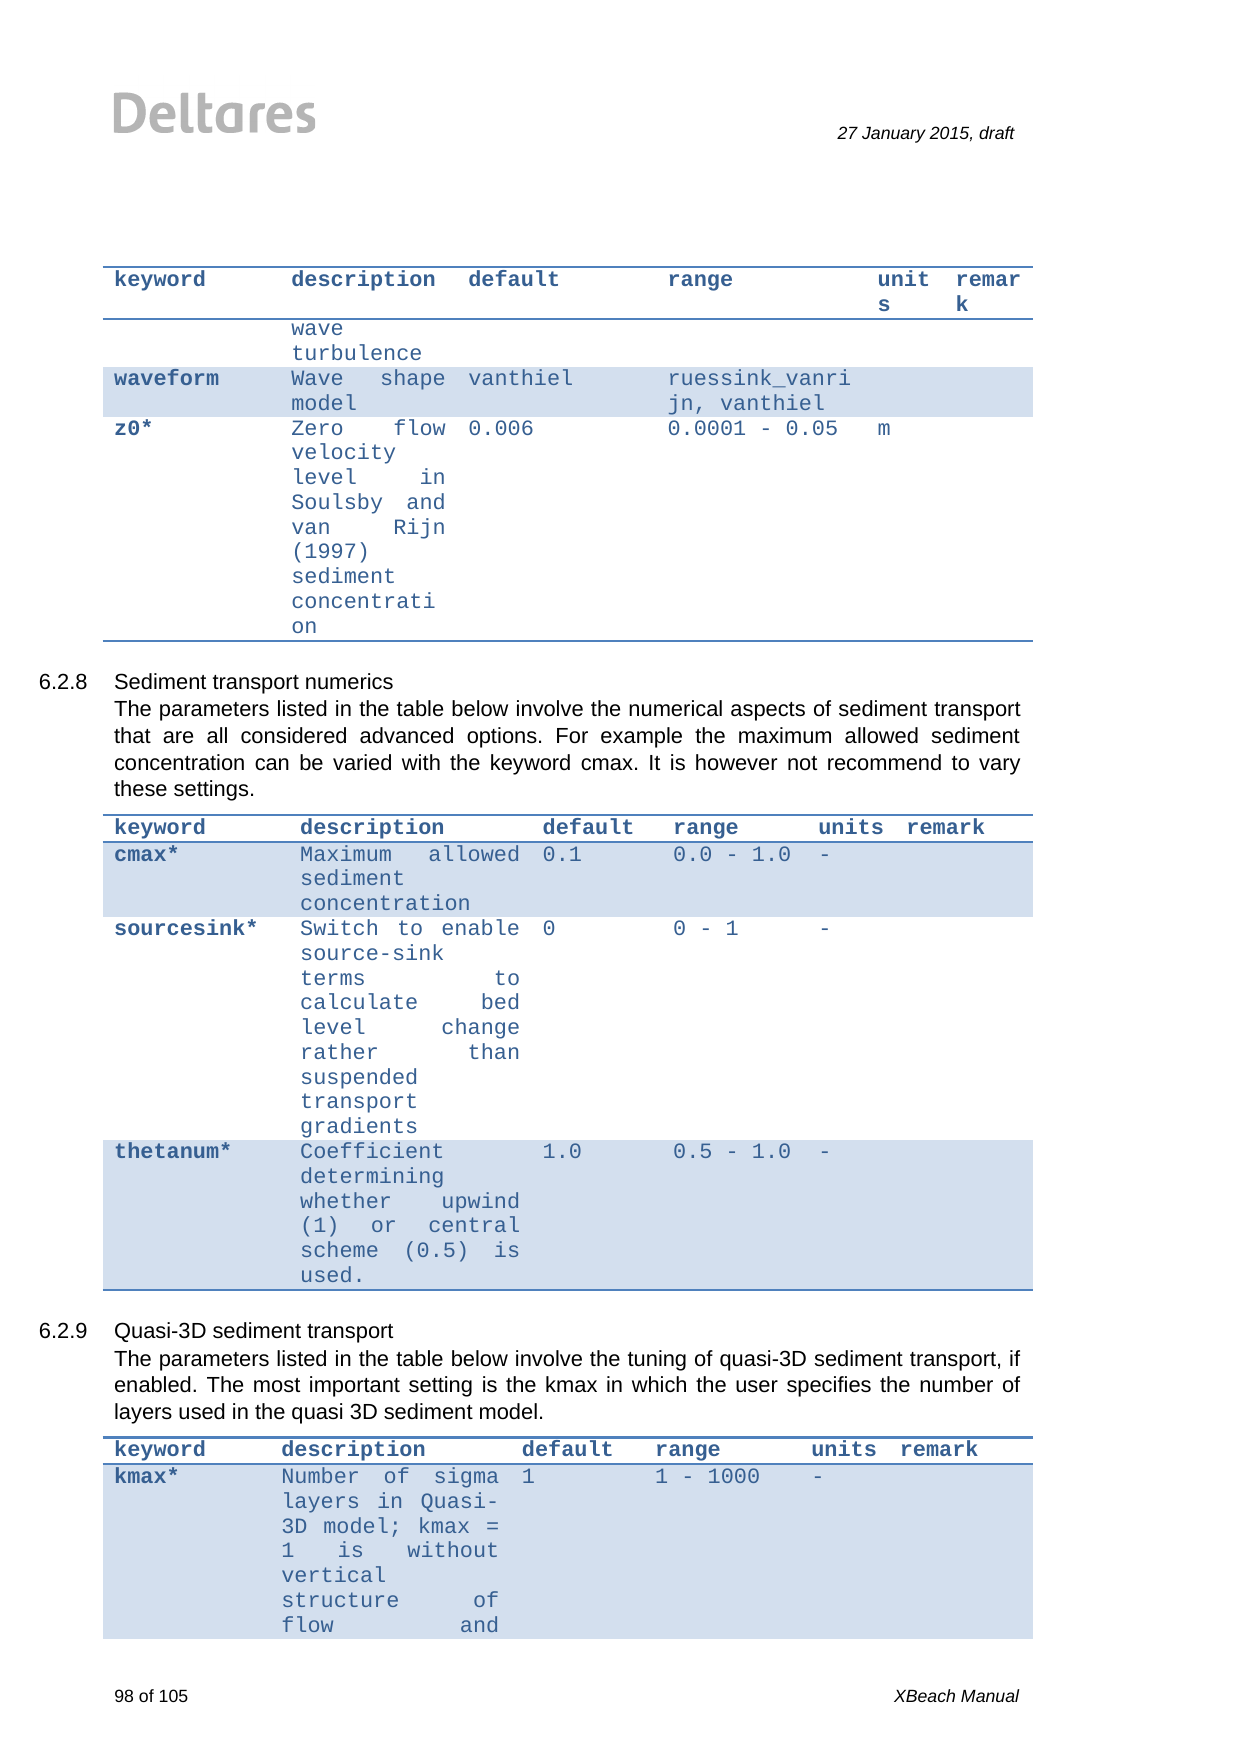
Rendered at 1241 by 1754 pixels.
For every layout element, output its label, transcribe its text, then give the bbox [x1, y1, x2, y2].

picture [113, 75, 315, 133]
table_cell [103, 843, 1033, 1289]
text The parameters listed in the table below involve the numerical aspects of sediment transport that are all considered advanced options. For example the maximum allowed sediment concentration can be varied with the keyword cmax. It is however not recommend to vary these settings. [114, 695, 1022, 801]
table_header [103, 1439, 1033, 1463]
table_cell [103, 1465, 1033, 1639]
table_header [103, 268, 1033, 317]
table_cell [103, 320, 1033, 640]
subtitle Quasi-3D sediment transport [87, 1318, 1022, 1344]
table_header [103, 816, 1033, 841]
text The parameters listed in the table below involve the tuning of quasi-3D sediment transport, if enabled. The most important setting is the kmax in which the user specifies the number of layers used in the quasi 3D sediment model. [114, 1344, 1022, 1424]
subtitle Sediment transport numerics [87, 668, 1022, 695]
